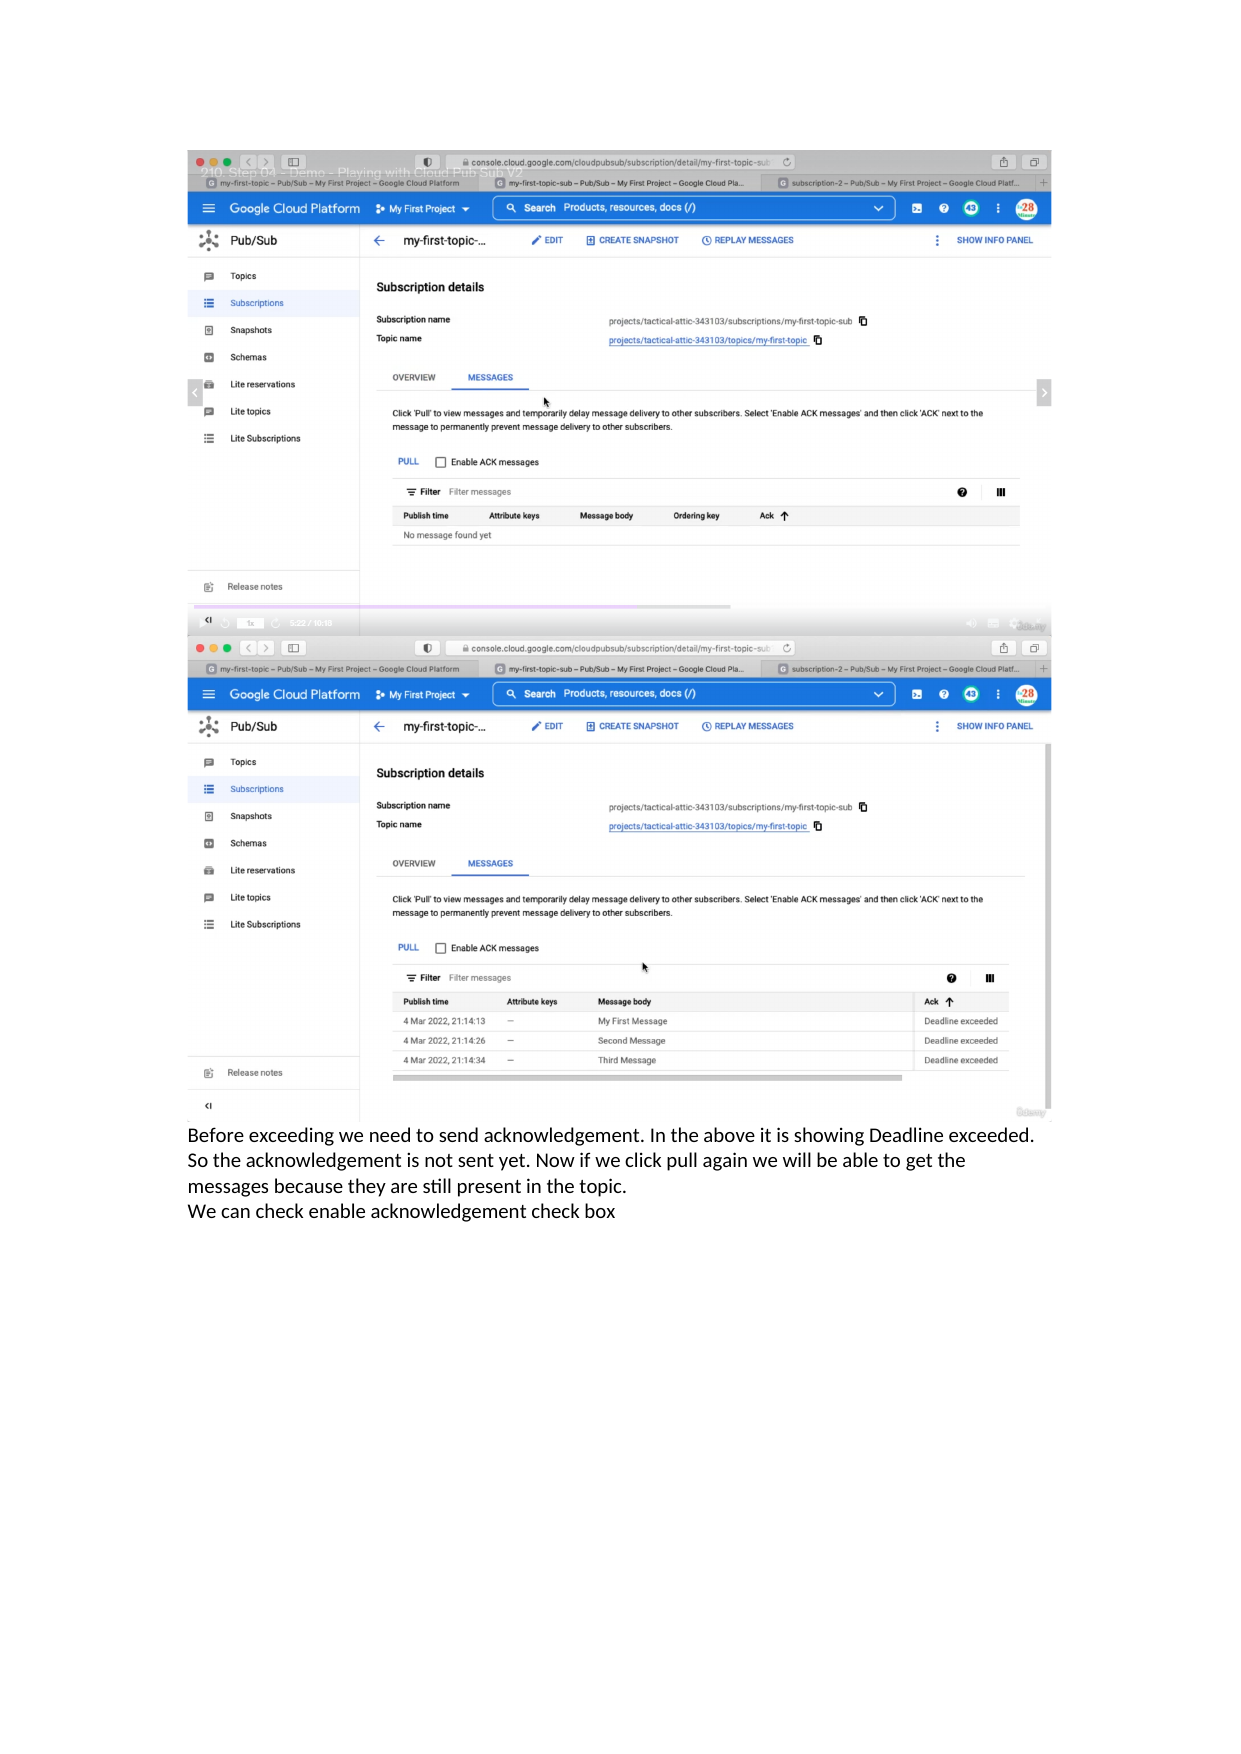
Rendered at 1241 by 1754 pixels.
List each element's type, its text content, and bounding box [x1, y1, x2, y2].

text Before exceeding we need to send acknowledgement. In the above it is showing Deadline exceeded. So the acknowledgement is not sent yet. Now if we click pull again we will be able to get the messages because they are still present in the topic. [187, 1122, 1053, 1198]
picture [187, 150, 1052, 1122]
text We can check enable acknowledgement check box [187, 1198, 1053, 1224]
